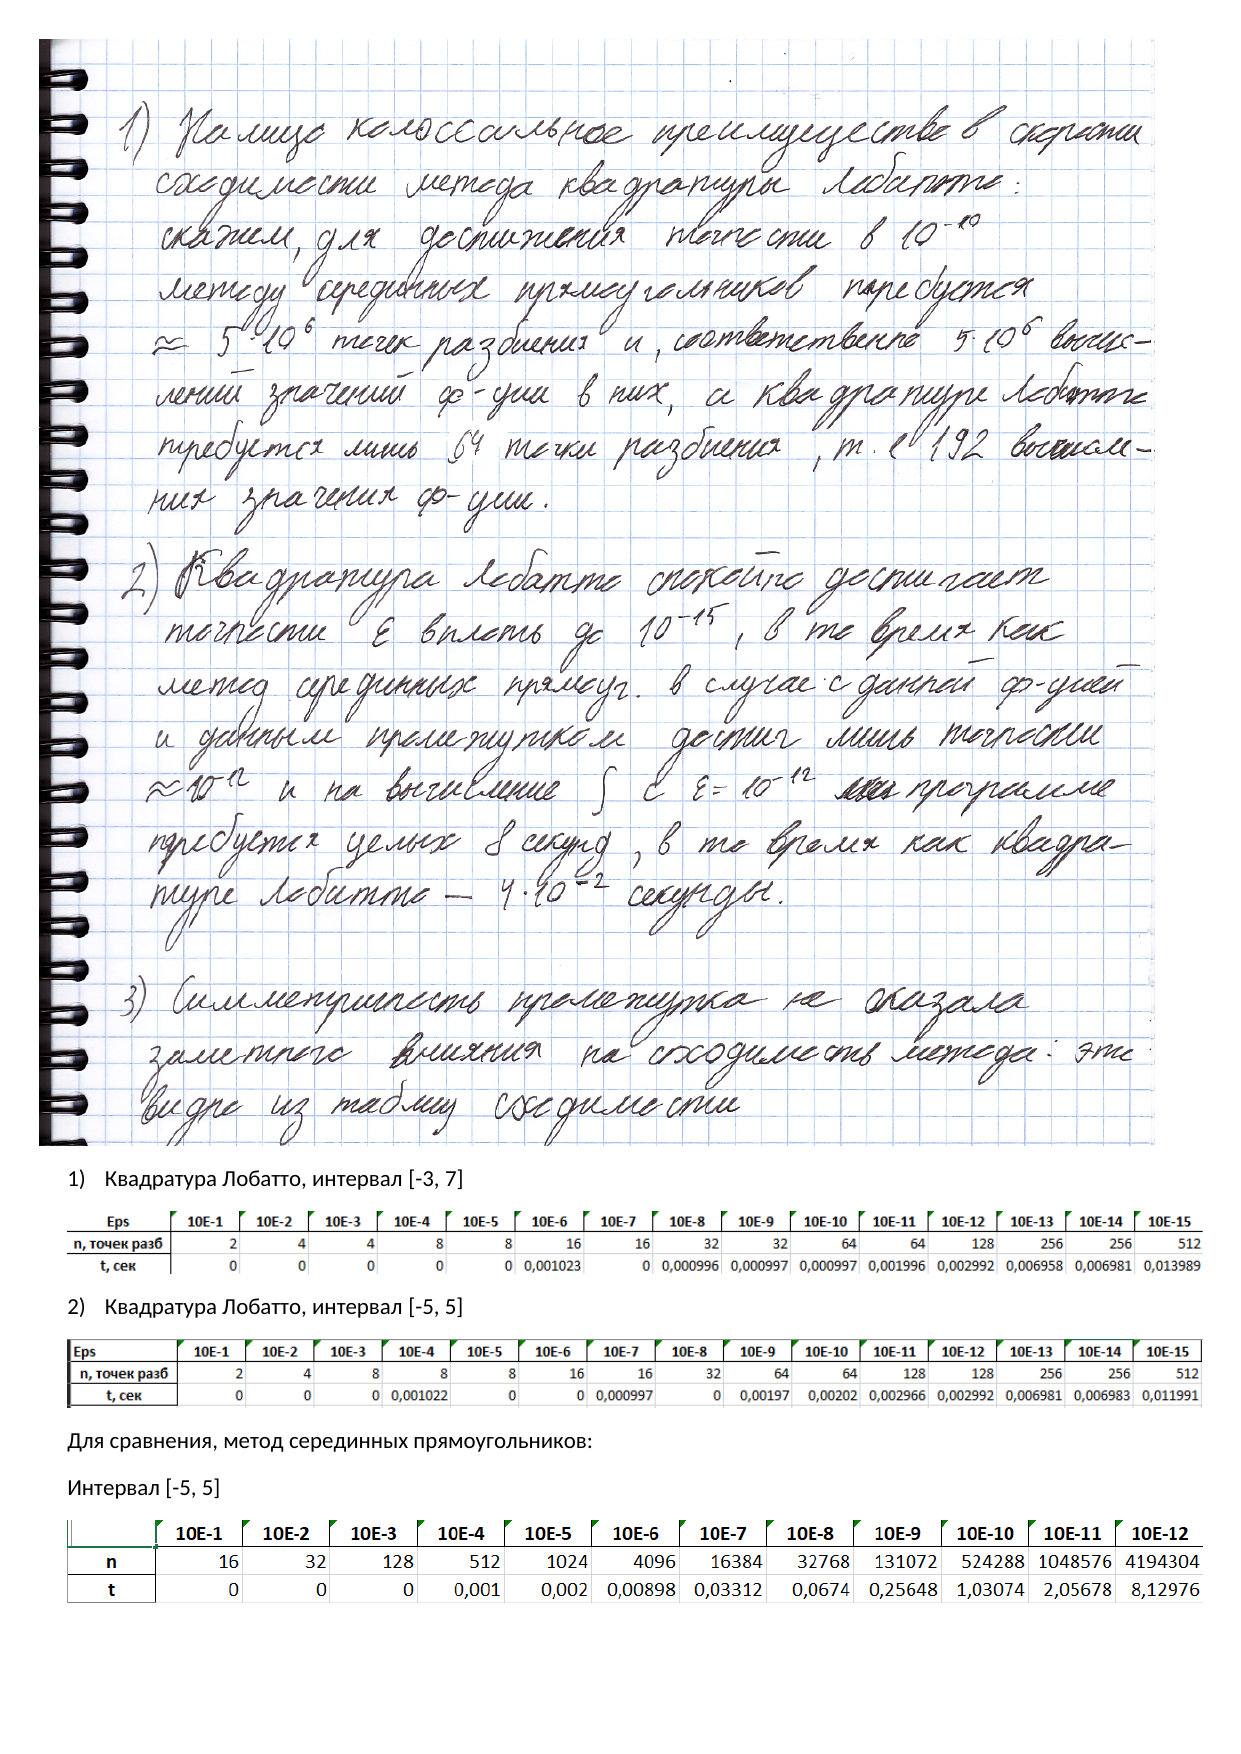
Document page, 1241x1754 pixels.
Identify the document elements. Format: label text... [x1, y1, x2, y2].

text Интервал [-5, 5] [67, 1473, 1165, 1501]
list Квадратура Лобатто, интервал [-3, 7] [67, 1164, 1165, 1192]
list Квадратура Лобатто, интервал [-5, 5] [67, 1292, 1165, 1320]
picture [67, 1211, 1203, 1274]
text Для сравнения, метод серединных прямоугольников: [67, 1426, 1165, 1454]
picture [67, 1520, 1203, 1603]
picture [67, 1339, 1203, 1408]
picture [29, 29, 1164, 1146]
